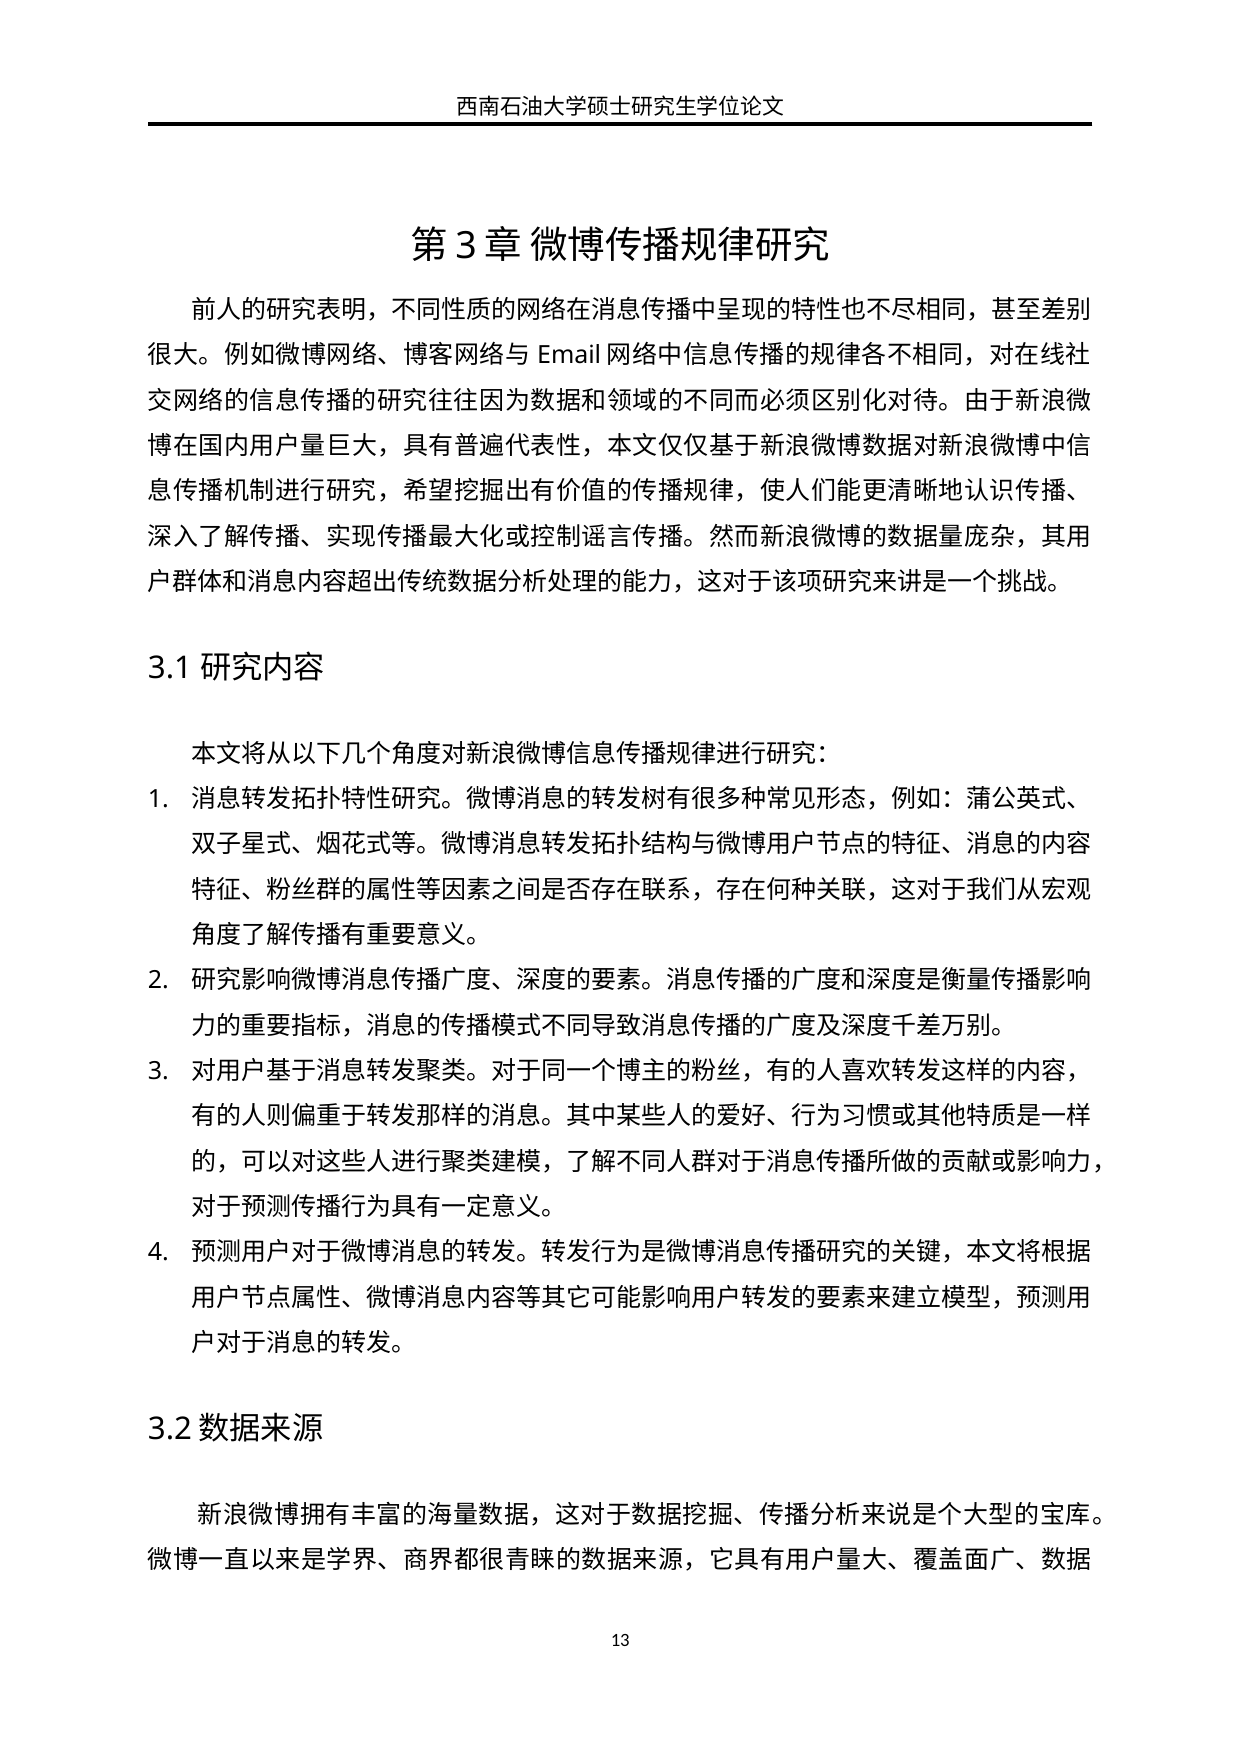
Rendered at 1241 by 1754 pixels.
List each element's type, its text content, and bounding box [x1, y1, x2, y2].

subtitle 3.2数据来源 [148, 1403, 1092, 1448]
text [148, 1494, 1092, 1576]
list 研究影响微博消息传播广度、深度的要素。消息传播的广度和深度是衡量传播影响力的重要指标，消息的传播模式不同导致消息传播的广度及深度千差万别。 [148, 960, 1092, 1041]
list 预测用户对于微博消息的转发。转发行为是微博消息传播研究的关键，本文将根据用户节点属性、微博消息内容等其它可能影响用户转发的要素来建立模型，预测用户对于消息的转发。 [148, 1232, 1092, 1358]
text 前人的研究表明，不同性质的网络在消息传播中呈现的特性也不尽相同，甚至差别很大。例如微博网络、博客网络与Email网络中信息传播的规律各不相同，对在线社交网络的信息传播的研究往往因为数据和领域的不同而必须区别化对待。由于新浪微博在国内用户量巨大，具有普遍代表性，本文仅仅基于新浪微博数据对新浪微博中信息传播机制进行研究，希望挖掘出有价值的传播规律，使人们能更清晰地认识传播、深入了解传播、实现传播最大化或控制谣言传播。然而新浪微博的数据量庞杂，其用户群体和消息内容超出传统数据分析处理的能力，这对于该项研究来讲是一个挑战。 [148, 289, 1092, 598]
list 消息转发拓扑特性研究。微博消息的转发树有很多种常见形态，例如：蒲公英式、双子星式、烟花式等。微博消息转发拓扑结构与微博用户节点的特征、消息的内容特征、粉丝群的属性等因素之间是否存在联系，存在何种关联，这对于我们从宏观角度了解传播有重要意义。 [148, 778, 1092, 951]
list 对用户基于消息转发聚类。对于同一个博主的粉丝，有的人喜欢转发这样的内容，有的人则偏重于转发那样的消息。其中某些人的爱好、行为习惯或其他特质是一样的，可以对这些人进行聚类建模，了解不同人群对于消息传播所做的贡献或影响力，对于预测传播行为具有一定意义。 [148, 1050, 1092, 1223]
text 本文将从以下几个角度对新浪微博信息传播规律进行研究： [148, 733, 1092, 769]
title 第3章 微博传播规律研究 [148, 215, 1092, 270]
subtitle 3.1 研究内容 [148, 642, 1092, 687]
